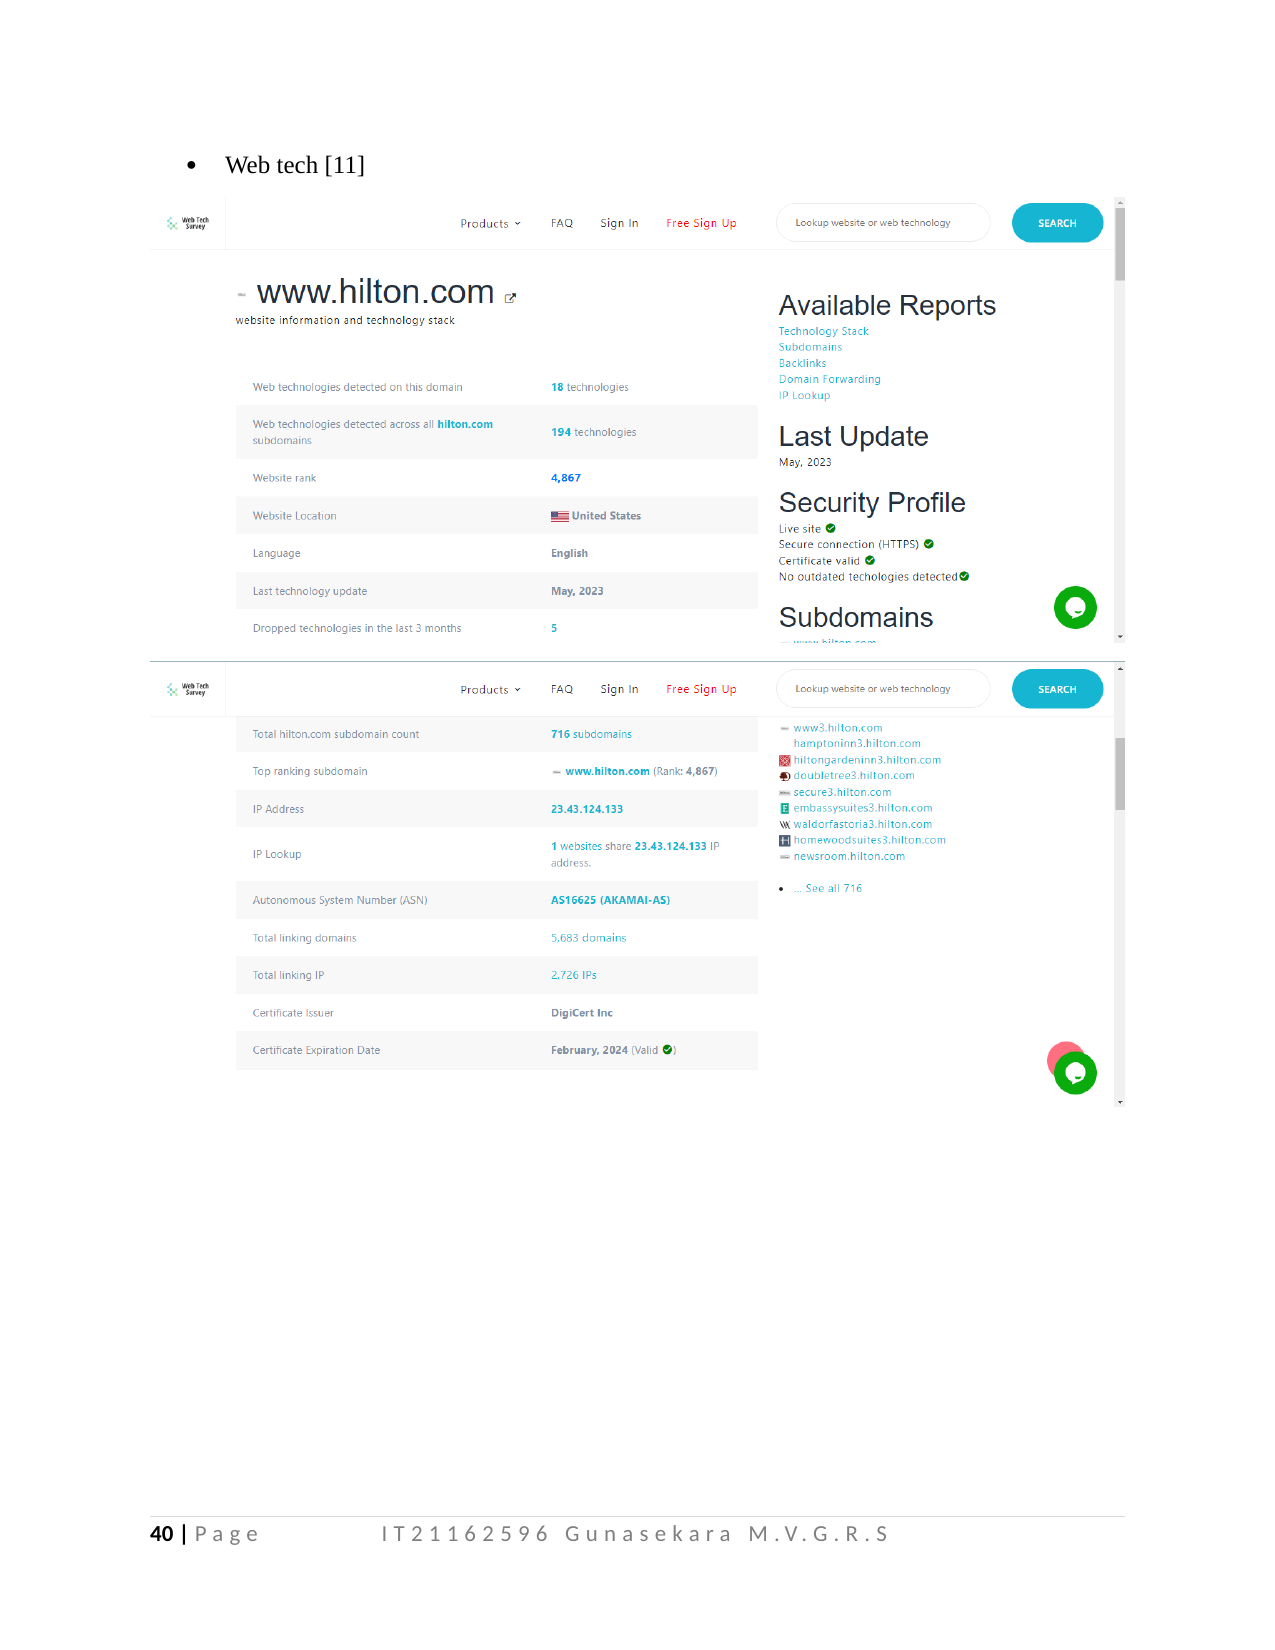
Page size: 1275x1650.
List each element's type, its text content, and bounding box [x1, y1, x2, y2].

picture [150, 197, 1125, 643]
picture [150, 661, 1125, 1107]
list Web tech [187, 150, 1125, 179]
